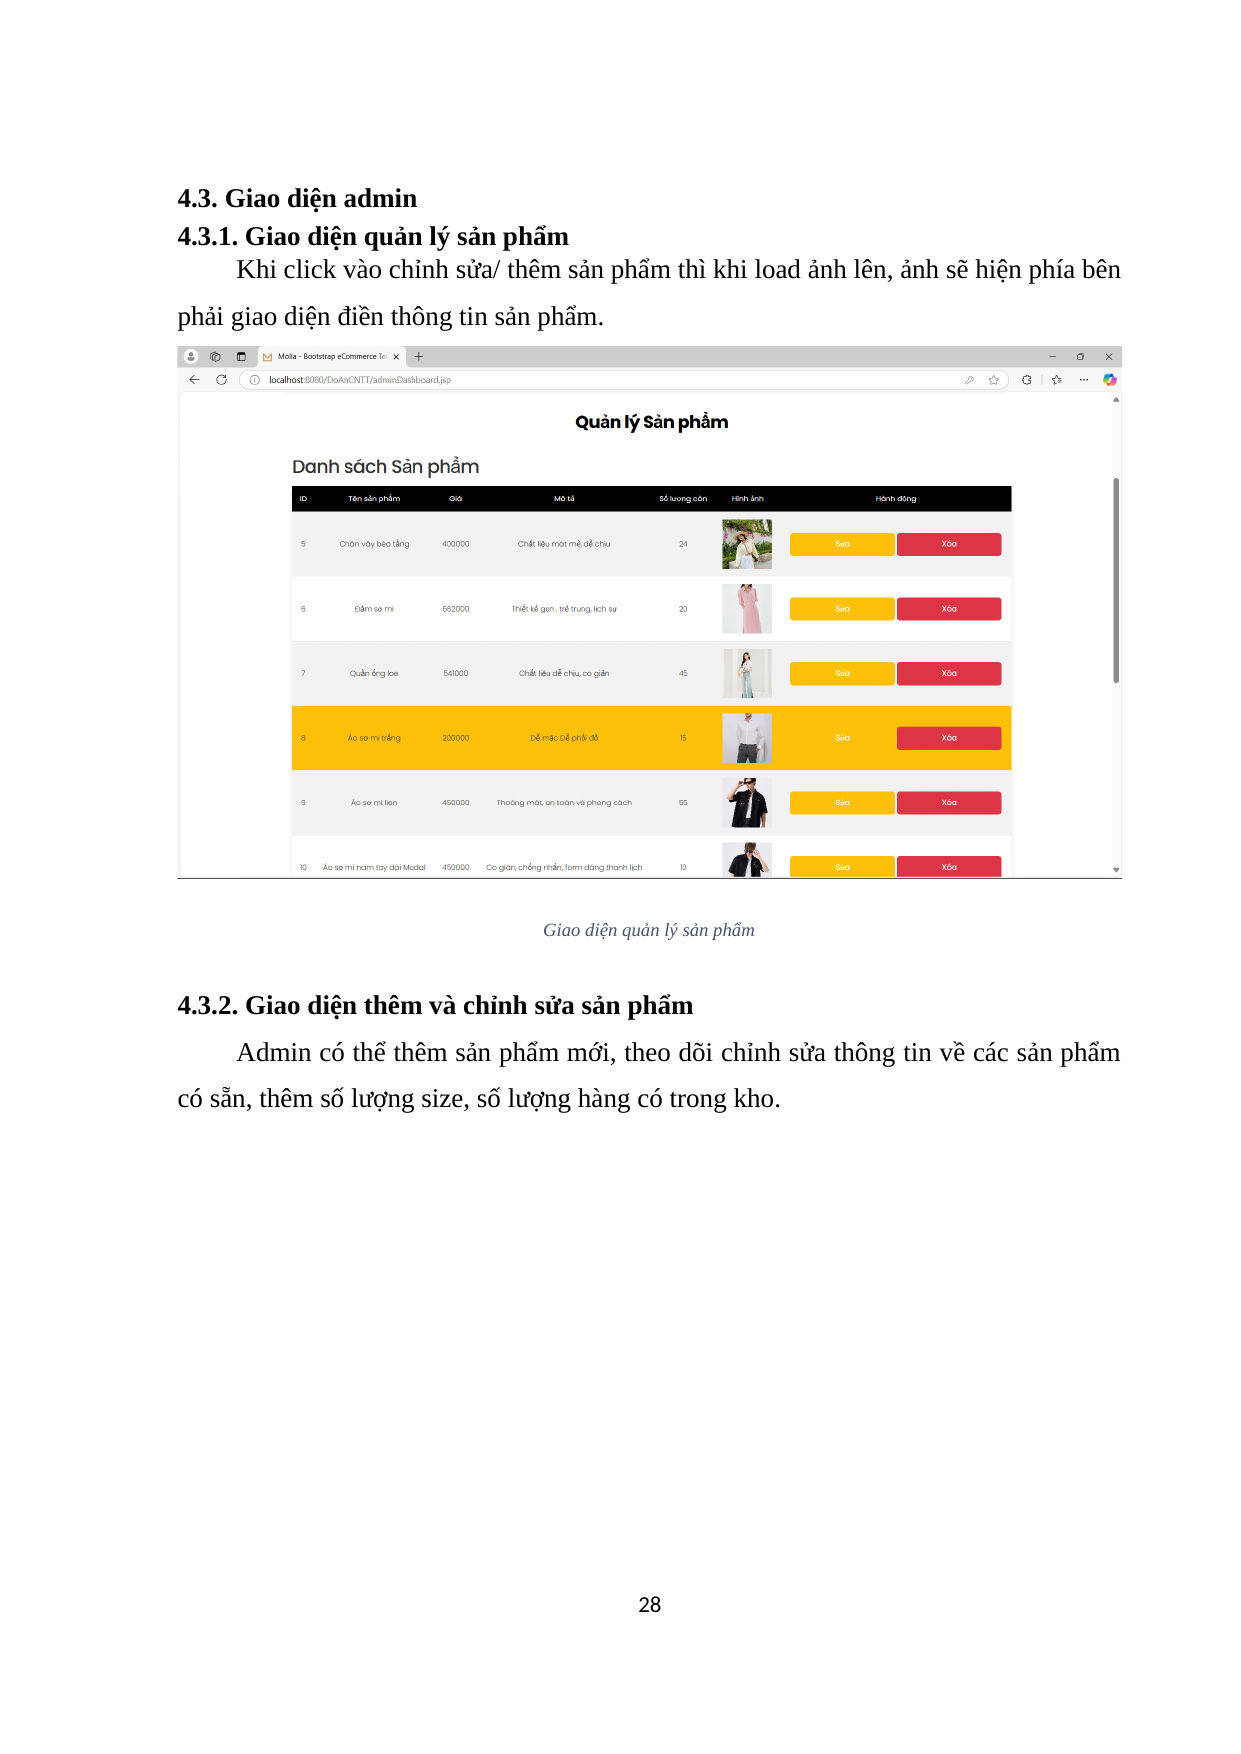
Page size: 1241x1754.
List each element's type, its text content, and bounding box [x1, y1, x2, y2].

text Khi click vào chỉnh sửa/ thêm sản phẩm thì khi load ảnh lên, ảnh sẽ hiện phía bên phải giao diện điền thông tin sản phẩm. [177, 253, 1122, 331]
text Giao diện quản lý sản phẩm [177, 919, 1122, 940]
subtitle 4.3.2. Giao diện thêm và chỉnh sửa sản phẩm [177, 989, 1122, 1020]
subtitle 4.3.1. Giao diện quản lý sản phẩm [177, 220, 1122, 251]
subtitle 4.3. Giao diện admin [177, 182, 1122, 213]
picture [177, 346, 1123, 879]
text Admin có thể thêm sản phẩm mới, theo dõi chỉnh sửa thông tin về các sản phẩm có sẵn, thêm số lượng size, số lượng hàng có trong kho. [177, 1036, 1122, 1113]
